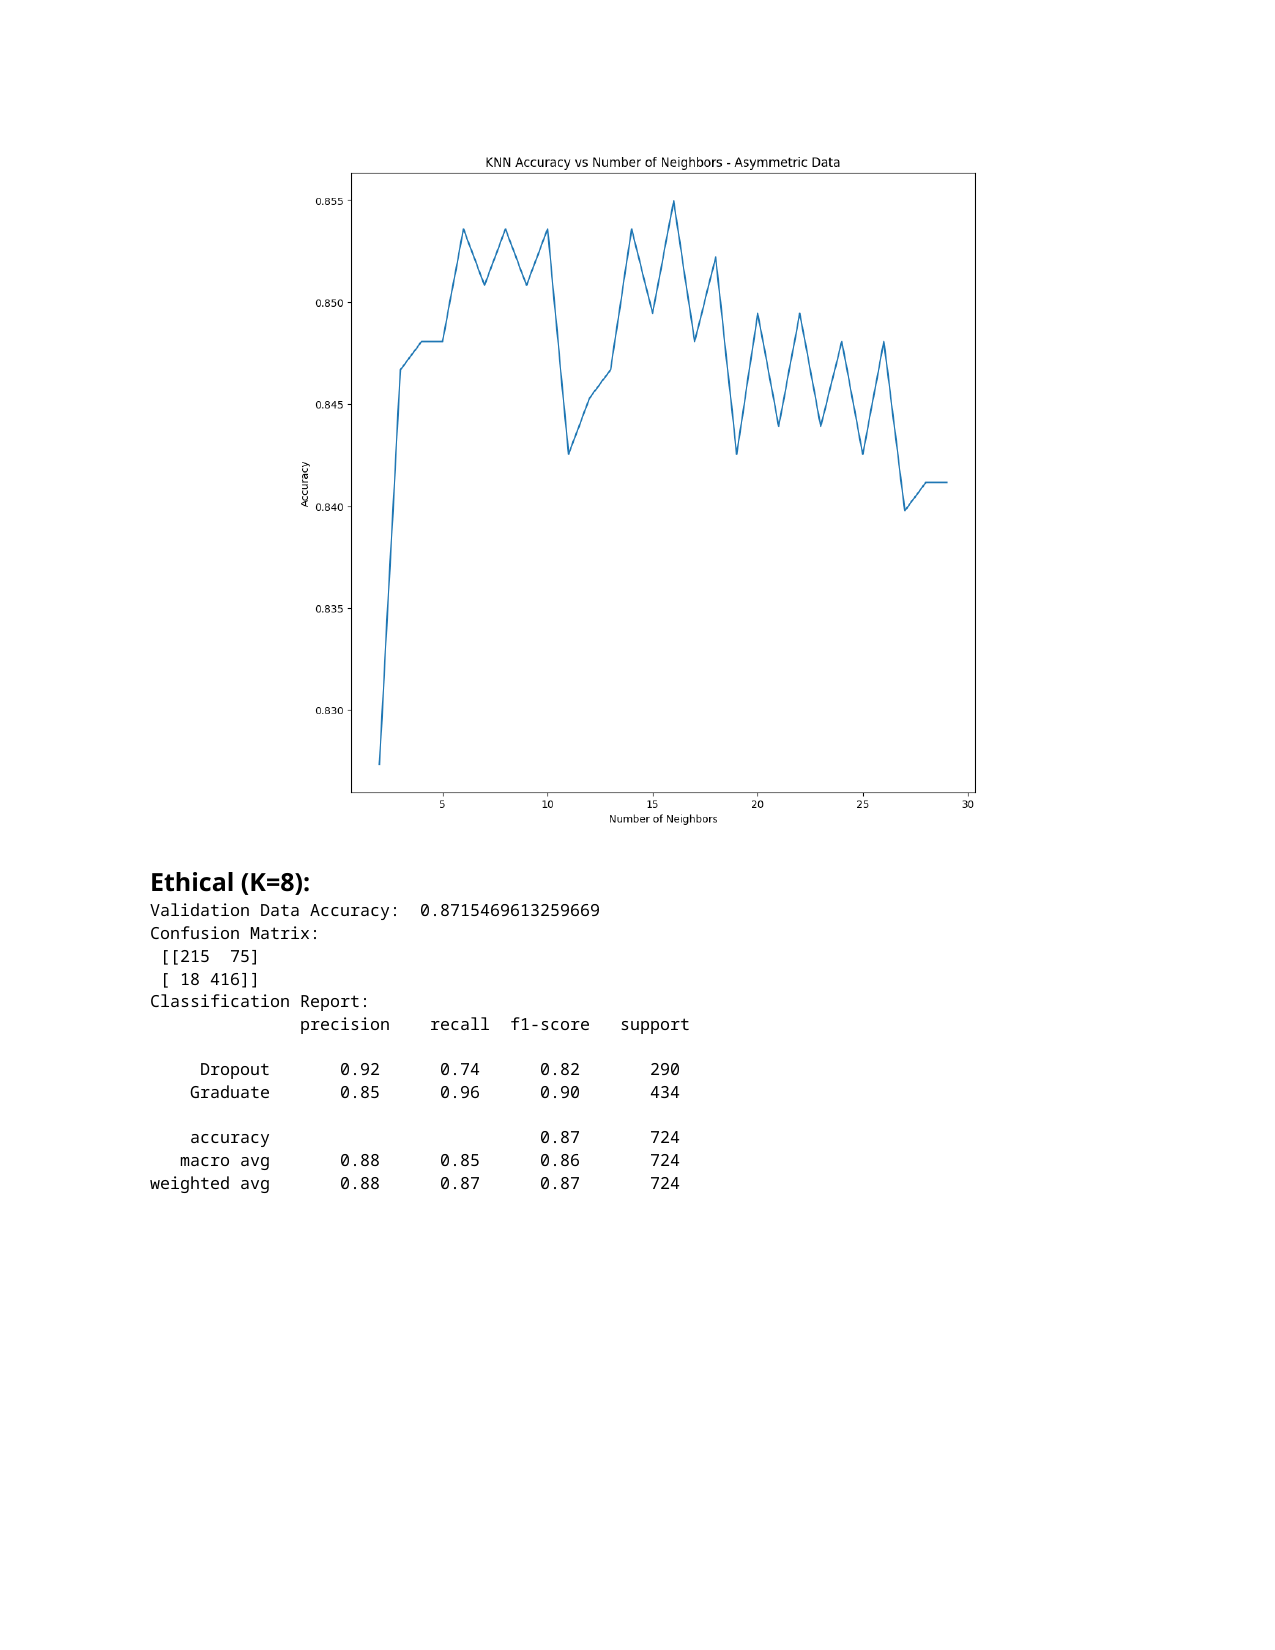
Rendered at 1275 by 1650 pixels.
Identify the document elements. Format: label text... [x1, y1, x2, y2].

text [[215 75] [150, 944, 1125, 967]
text accuracy 0.87 724 [150, 1126, 1125, 1149]
text Dropout 0.92 0.74 0.82 290 [150, 1058, 1125, 1081]
text Classification Report: [150, 990, 1125, 1012]
text macro avg 0.88 0.85 0.86 724 [150, 1149, 1125, 1171]
text precision recall f1-score support [150, 1012, 1125, 1035]
text Confusion Matrix: [150, 922, 1125, 944]
picture [293, 150, 982, 831]
text Ethical (K=8): [150, 865, 1125, 899]
text weighted avg 0.88 0.87 0.87 724 [150, 1171, 1125, 1194]
text [ 18 416]] [150, 967, 1125, 990]
text Validation Data Accuracy: 0.8715469613259669 [150, 899, 1125, 922]
text Graduate 0.85 0.96 0.90 434 [150, 1081, 1125, 1103]
